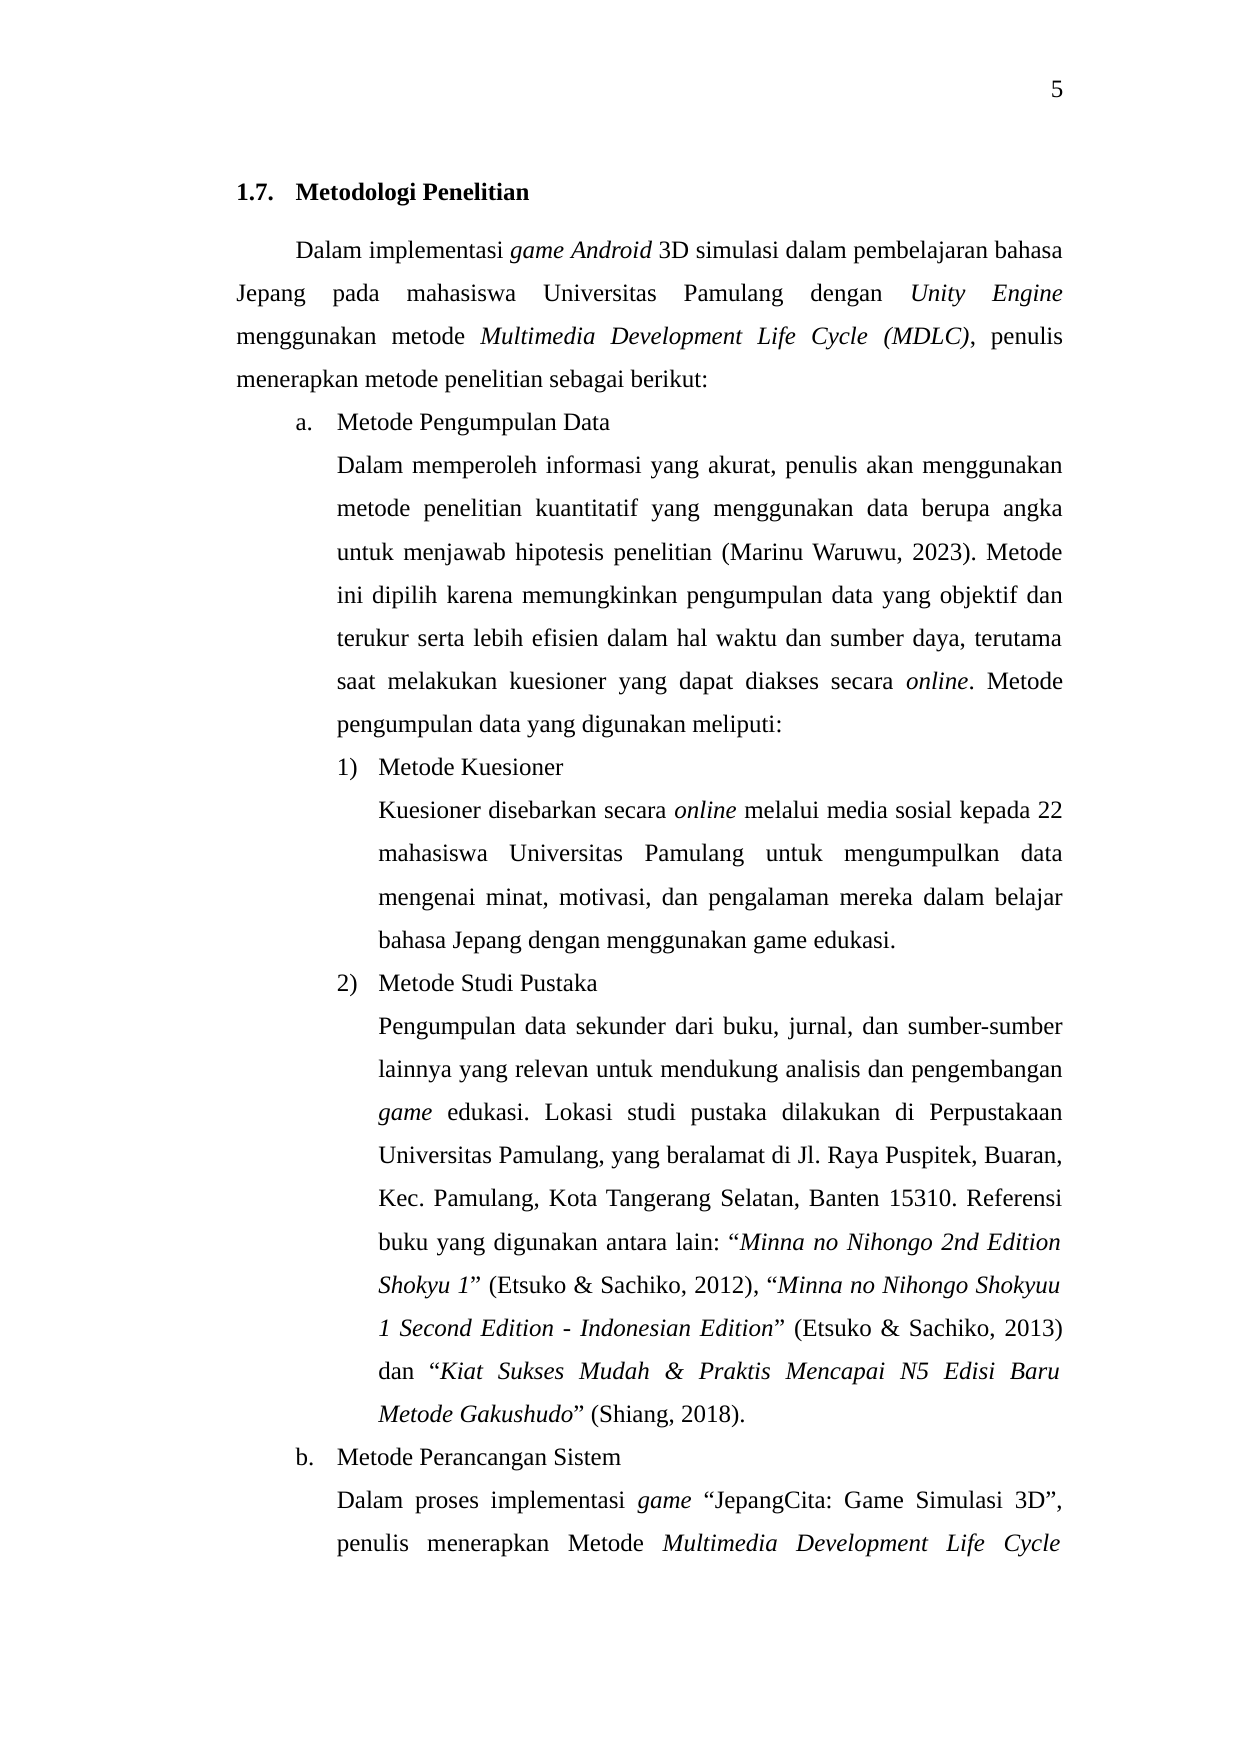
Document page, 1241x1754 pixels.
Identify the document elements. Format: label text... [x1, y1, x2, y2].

text Dalam implementasi game Android 3D simulasi dalam pembelajaran bahasa Jepang pada mahasiswa Universitas Pamulang dengan Unity Engine menggunakan metode Multimedia Development Life Cycle (MDLC), penulis menerapkan metode penelitian sebagai berikut: [236, 235, 1063, 393]
subtitle Metodologi Penelitian [236, 177, 1063, 206]
list Dalam memperoleh informasi yang akurat, penulis akan menggunakan metode penelitian kuantitatif yang menggunakan data berupa angka untuk menjawab hipotesis penelitian (Marinu Waruwu, 2023). Metode ini dipilih karena memungkinkan pengumpulan data yang objektif dan terukur serta lebih efisien dalam hal waktu dan sumber daya, terutama saat melakukan kuesioner yang dapat diakses secara online. Metode pengumpulan data yang digunakan meliputi: [337, 450, 1063, 738]
list Pengumpulan data sekunder dari buku, jurnal, dan sumber-sumber lainnya yang relevan untuk mendukung analisis dan pengembangan game edukasi. Lokasi studi pustaka dilakukan di Perpustakaan Universitas Pamulang, yang beralamat di Jl. Raya Puspitek, Buaran, Kec. Pamulang, Kota Tangerang Selatan, Banten 15310. Referensi buku yang digunakan antara lain: “Minna no Nihongo 2nd Edition Shokyu 1” , “Minna no Nihongo Shokyuu 1 Second Edition - Indonesian Edition” dan “Kiat Sukses Mudah & Praktis Mencapai N5 Edisi Baru Metode Gakushudo” . [378, 1011, 1063, 1428]
list Metode Pengumpulan Data [295, 407, 1063, 436]
list Kuesioner disebarkan secara online melalui media sosial kepada 22 mahasiswa Universitas Pamulang untuk mengumpulkan data mengenai minat, motivasi, dan pengalaman mereka dalam belajar bahasa Jepang dengan menggunakan game edukasi. [378, 795, 1063, 953]
list Metode Perancangan Sistem [295, 1442, 1063, 1471]
list Metode Studi Pustaka [337, 968, 1063, 997]
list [337, 1485, 1063, 1557]
list Metode Kuesioner [337, 752, 1063, 781]
